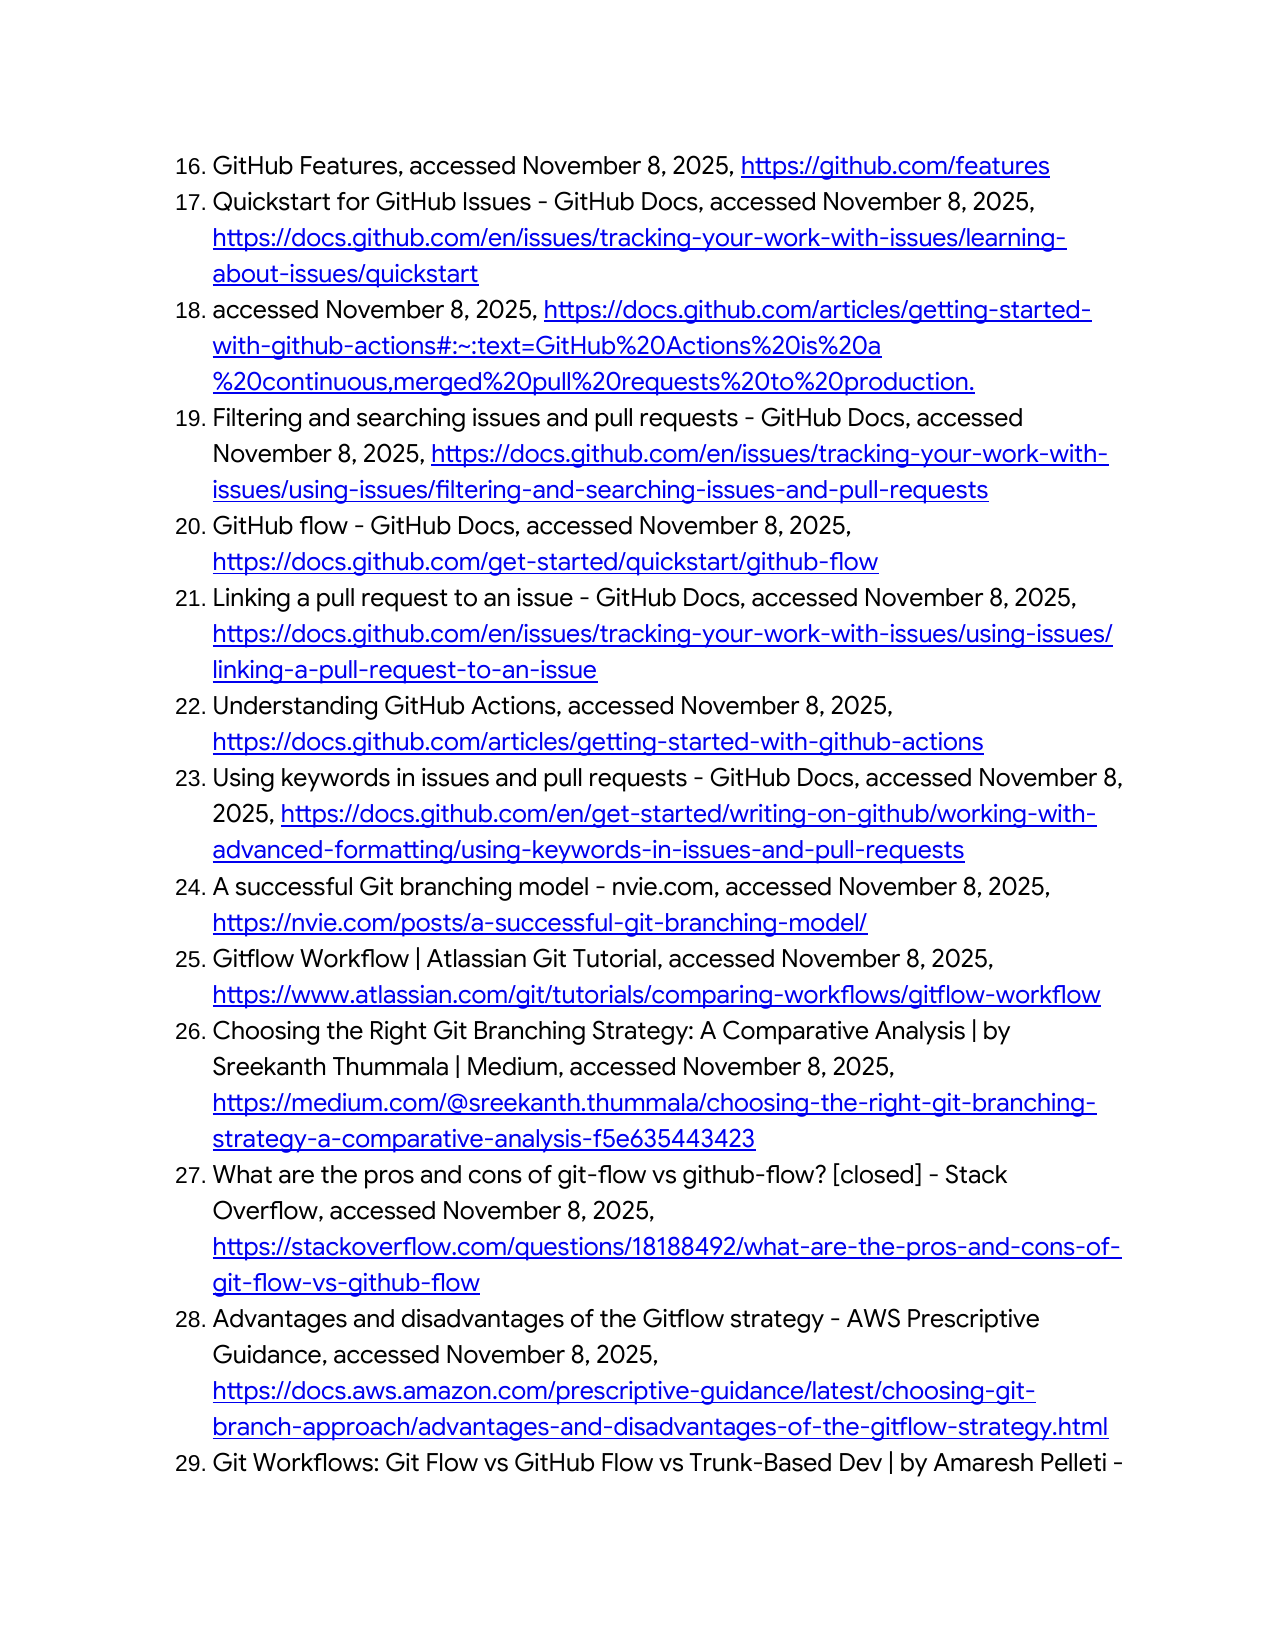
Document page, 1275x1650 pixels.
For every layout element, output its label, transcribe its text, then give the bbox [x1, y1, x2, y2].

list Understanding GitHub Actions, accessed November 8, 2025, https://docs.github.com/articles/getting-started-with-github-actions [175, 691, 1125, 758]
list Filtering and searching issues and pull requests - GitHub Docs, accessed November 8, 2025, https://docs.github.com/en/issues/tracking-your-work-with-issues/using-issues/filtering-and-searching-issues-and-pull-requests [175, 402, 1125, 506]
list Choosing the Right Git Branching Strategy: A Comparative Analysis | by Sreekanth Thummala | Medium, accessed November 8, 2025, https://medium.com/@sreekanth.thummala/choosing-the-right-git-branching-strategy-a-comparative-analysis-f5e635443423 [175, 1015, 1125, 1154]
list Gitflow Workflow | Atlassian Git Tutorial, accessed November 8, 2025, https://www.atlassian.com/git/tutorials/comparing-workflows/gitflow-workflow [175, 943, 1125, 1010]
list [175, 1447, 1125, 1479]
list What are the pros and cons of git-flow vs github-flow? [closed] - Stack Overflow, accessed November 8, 2025, https://stackoverflow.com/questions/18188492/what-are-the-pros-and-cons-of-git-flow-vs-github-flow [175, 1159, 1125, 1299]
list Advantages and disadvantages of the Gitflow strategy - AWS Prescriptive Guidance, accessed November 8, 2025, https://docs.aws.amazon.com/prescriptive-guidance/latest/choosing-git-branch-approach/advantages-and-disadvantages-of-the-gitflow-strategy.html [175, 1303, 1125, 1443]
list A successful Git branching model - nvie.com, accessed November 8, 2025, https://nvie.com/posts/a-successful-git-branching-model/ [175, 871, 1125, 938]
list Using keywords in issues and pull requests - GitHub Docs, accessed November 8, 2025, https://docs.github.com/en/get-started/writing-on-github/working-with-advanced-formatting/using-keywords-in-issues-and-pull-requests [175, 763, 1125, 866]
list accessed November 8, 2025, https://docs.github.com/articles/getting-started-with-github-actions#:~:text=GitHub%20Actions%20is%20a%20continuous,merged%20pull%20requests%20to%20production. [175, 294, 1125, 398]
list Quickstart for GitHub Issues - GitHub Docs, accessed November 8, 2025, https://docs.github.com/en/issues/tracking-your-work-with-issues/learning-about-issues/quickstart [175, 186, 1125, 289]
list GitHub flow - GitHub Docs, accessed November 8, 2025, https://docs.github.com/get-started/quickstart/github-flow [175, 510, 1125, 578]
list GitHub Features, accessed November 8, 2025, https://github.com/features [175, 150, 1125, 181]
list Linking a pull request to an issue - GitHub Docs, accessed November 8, 2025, https://docs.github.com/en/issues/tracking-your-work-with-issues/using-issues/linking-a-pull-request-to-an-issue [175, 582, 1125, 686]
